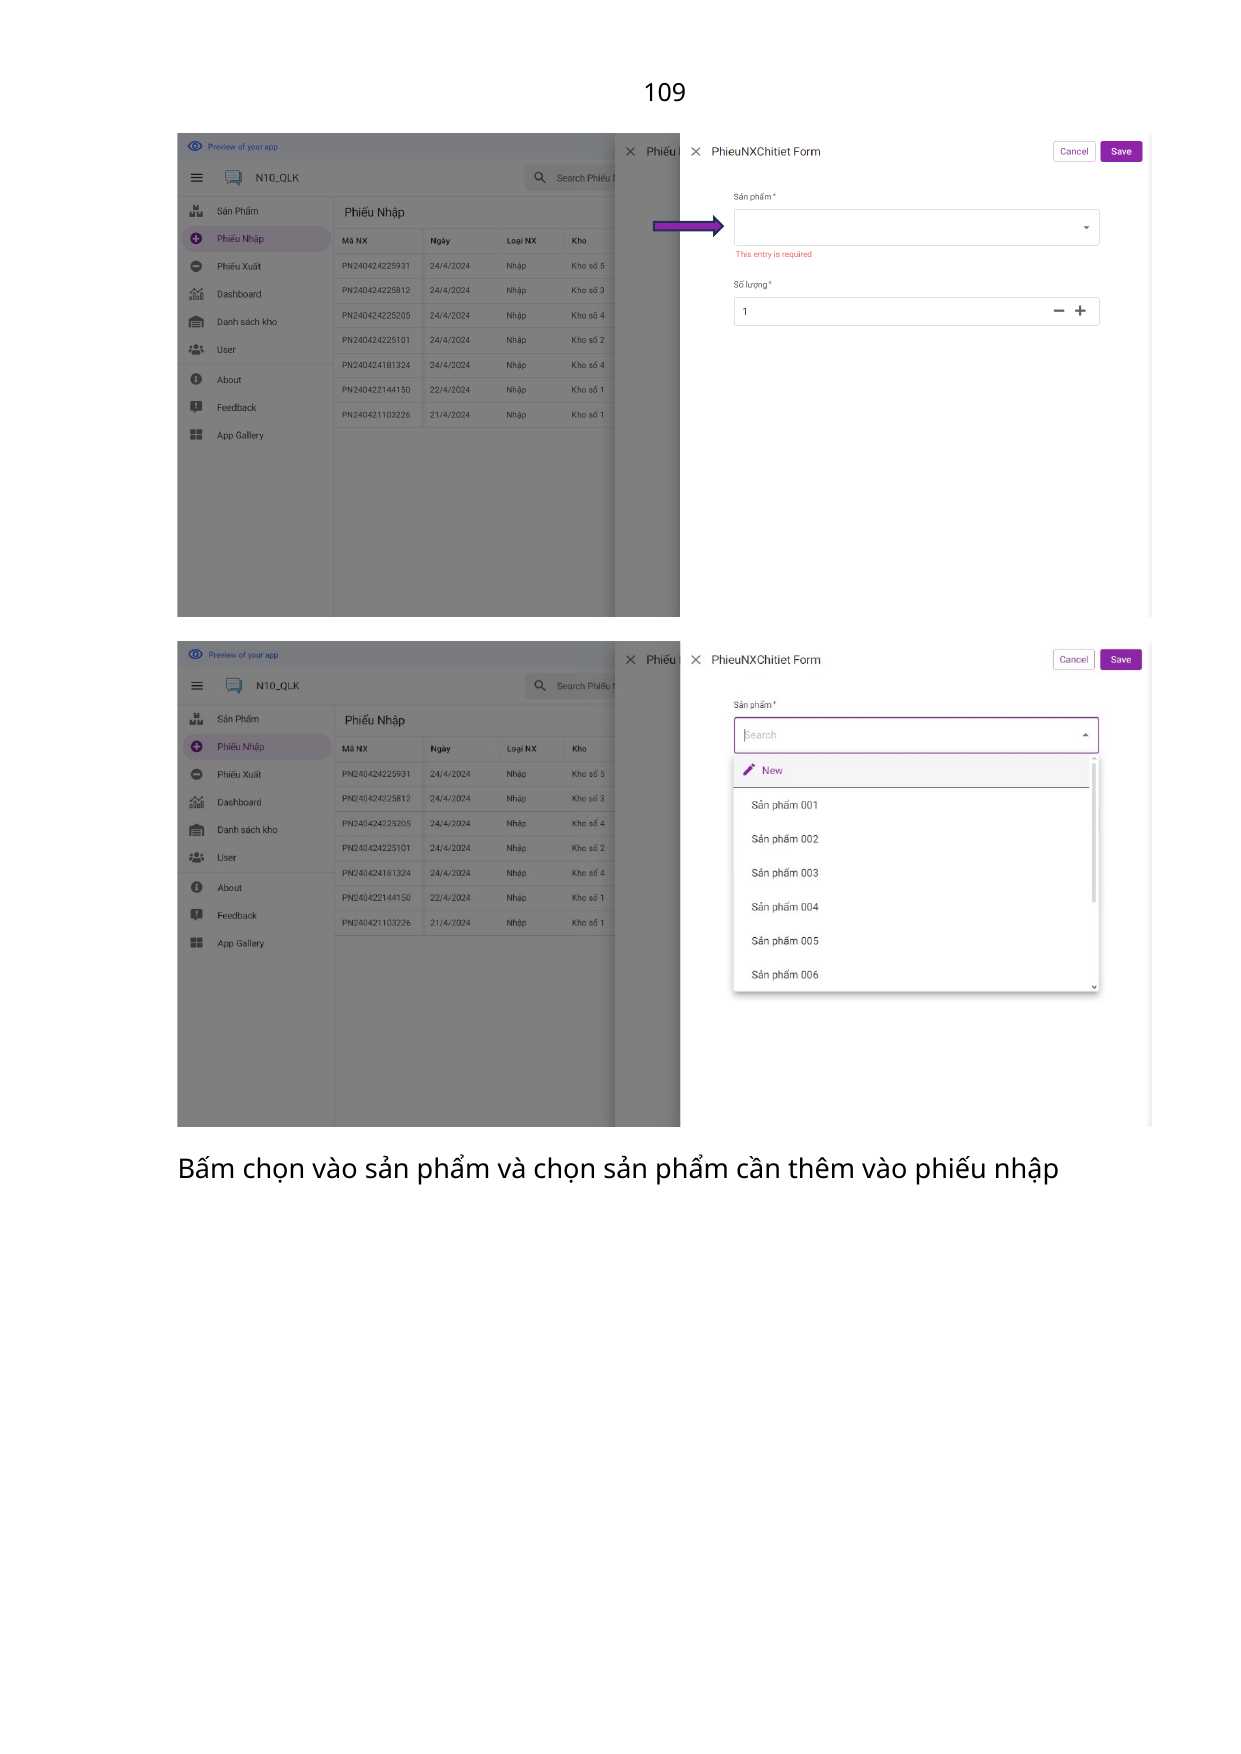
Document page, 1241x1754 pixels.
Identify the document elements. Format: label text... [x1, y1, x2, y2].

picture [177, 641, 1152, 1127]
text Bấm chọn vào sản phẩm và chọn sản phẩm cần thêm vào phiếu nhập [177, 1149, 1152, 1186]
picture [177, 133, 1152, 617]
